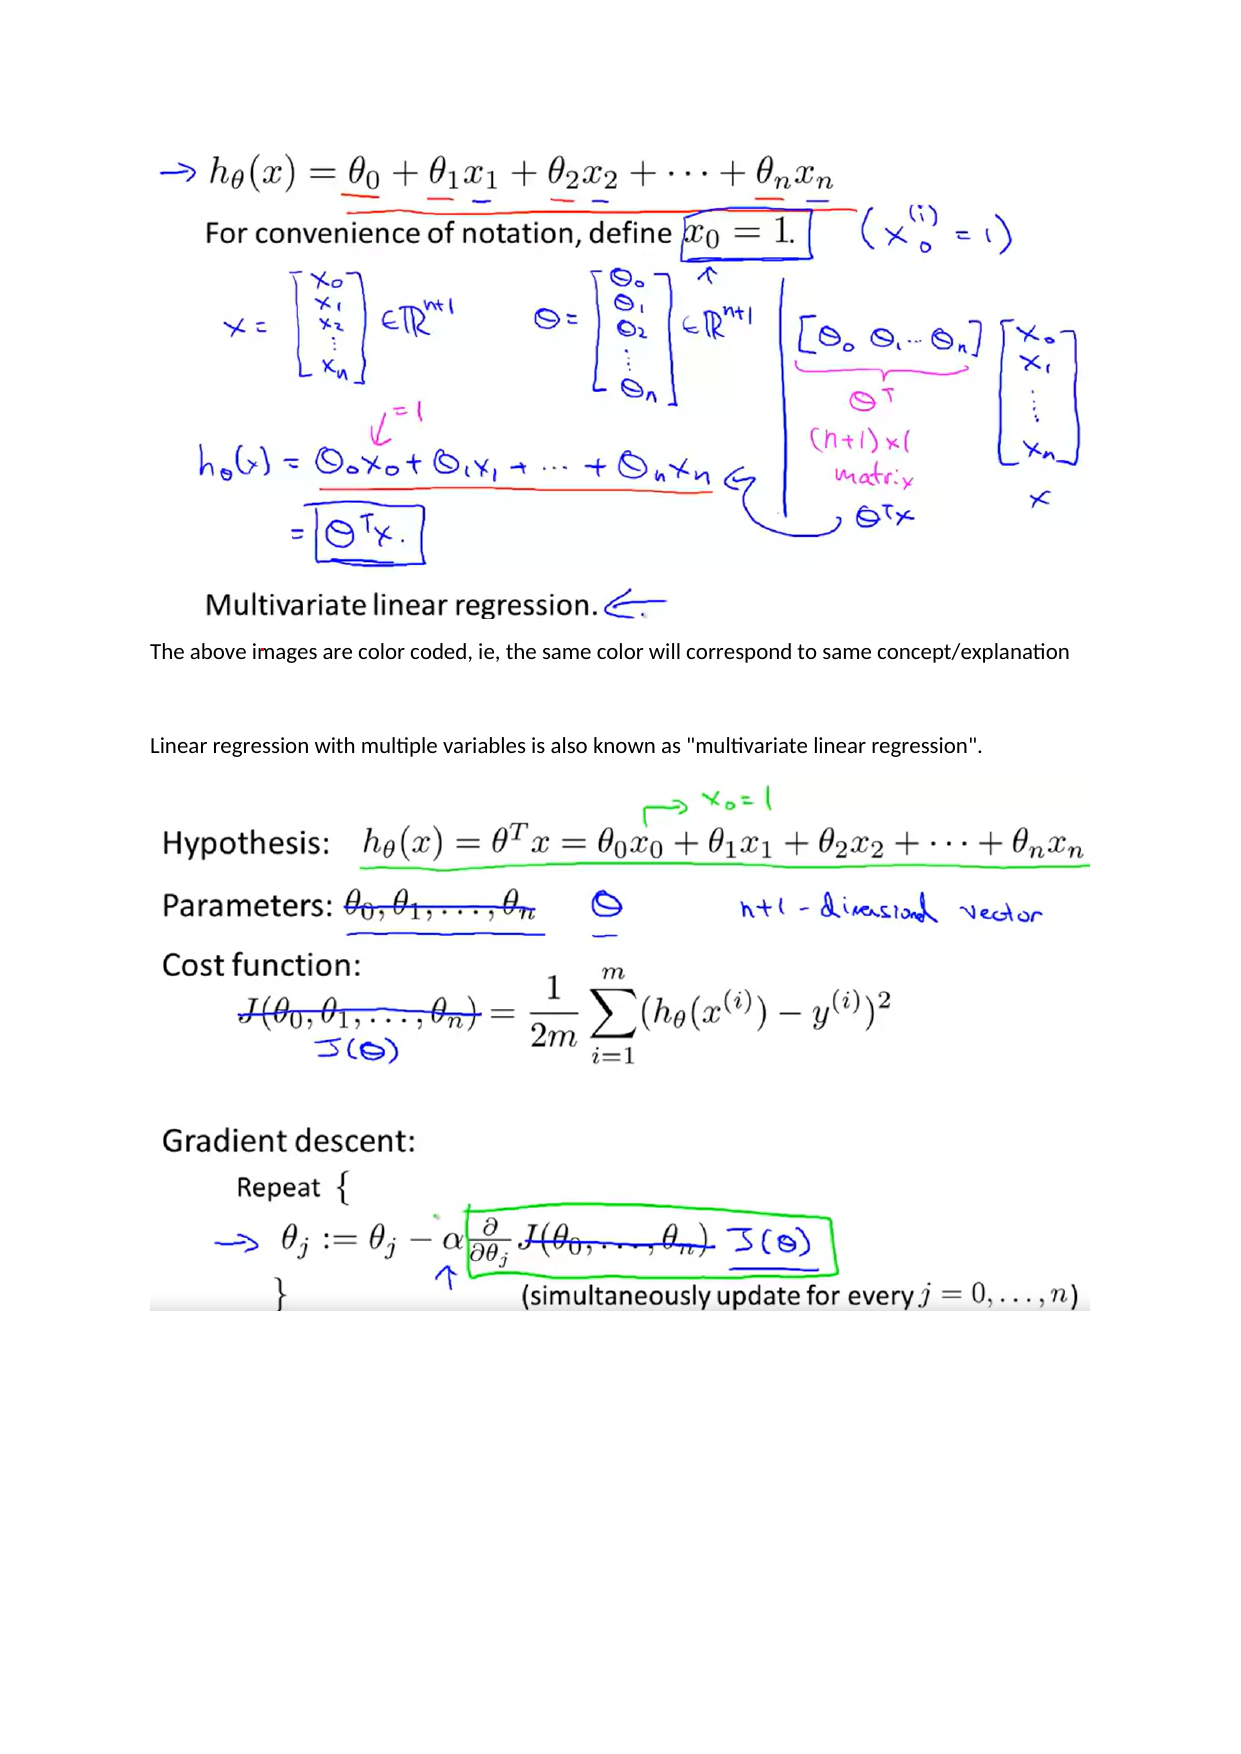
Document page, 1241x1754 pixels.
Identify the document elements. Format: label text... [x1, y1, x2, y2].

picture [150, 778, 1091, 1311]
text Linear regression with multiple variables is also known as "multivariate linear regression". [150, 731, 1090, 759]
picture [150, 150, 1091, 619]
text The above images are color coded, ie, the same color will correspond to same concept/explanation [150, 637, 1090, 666]
